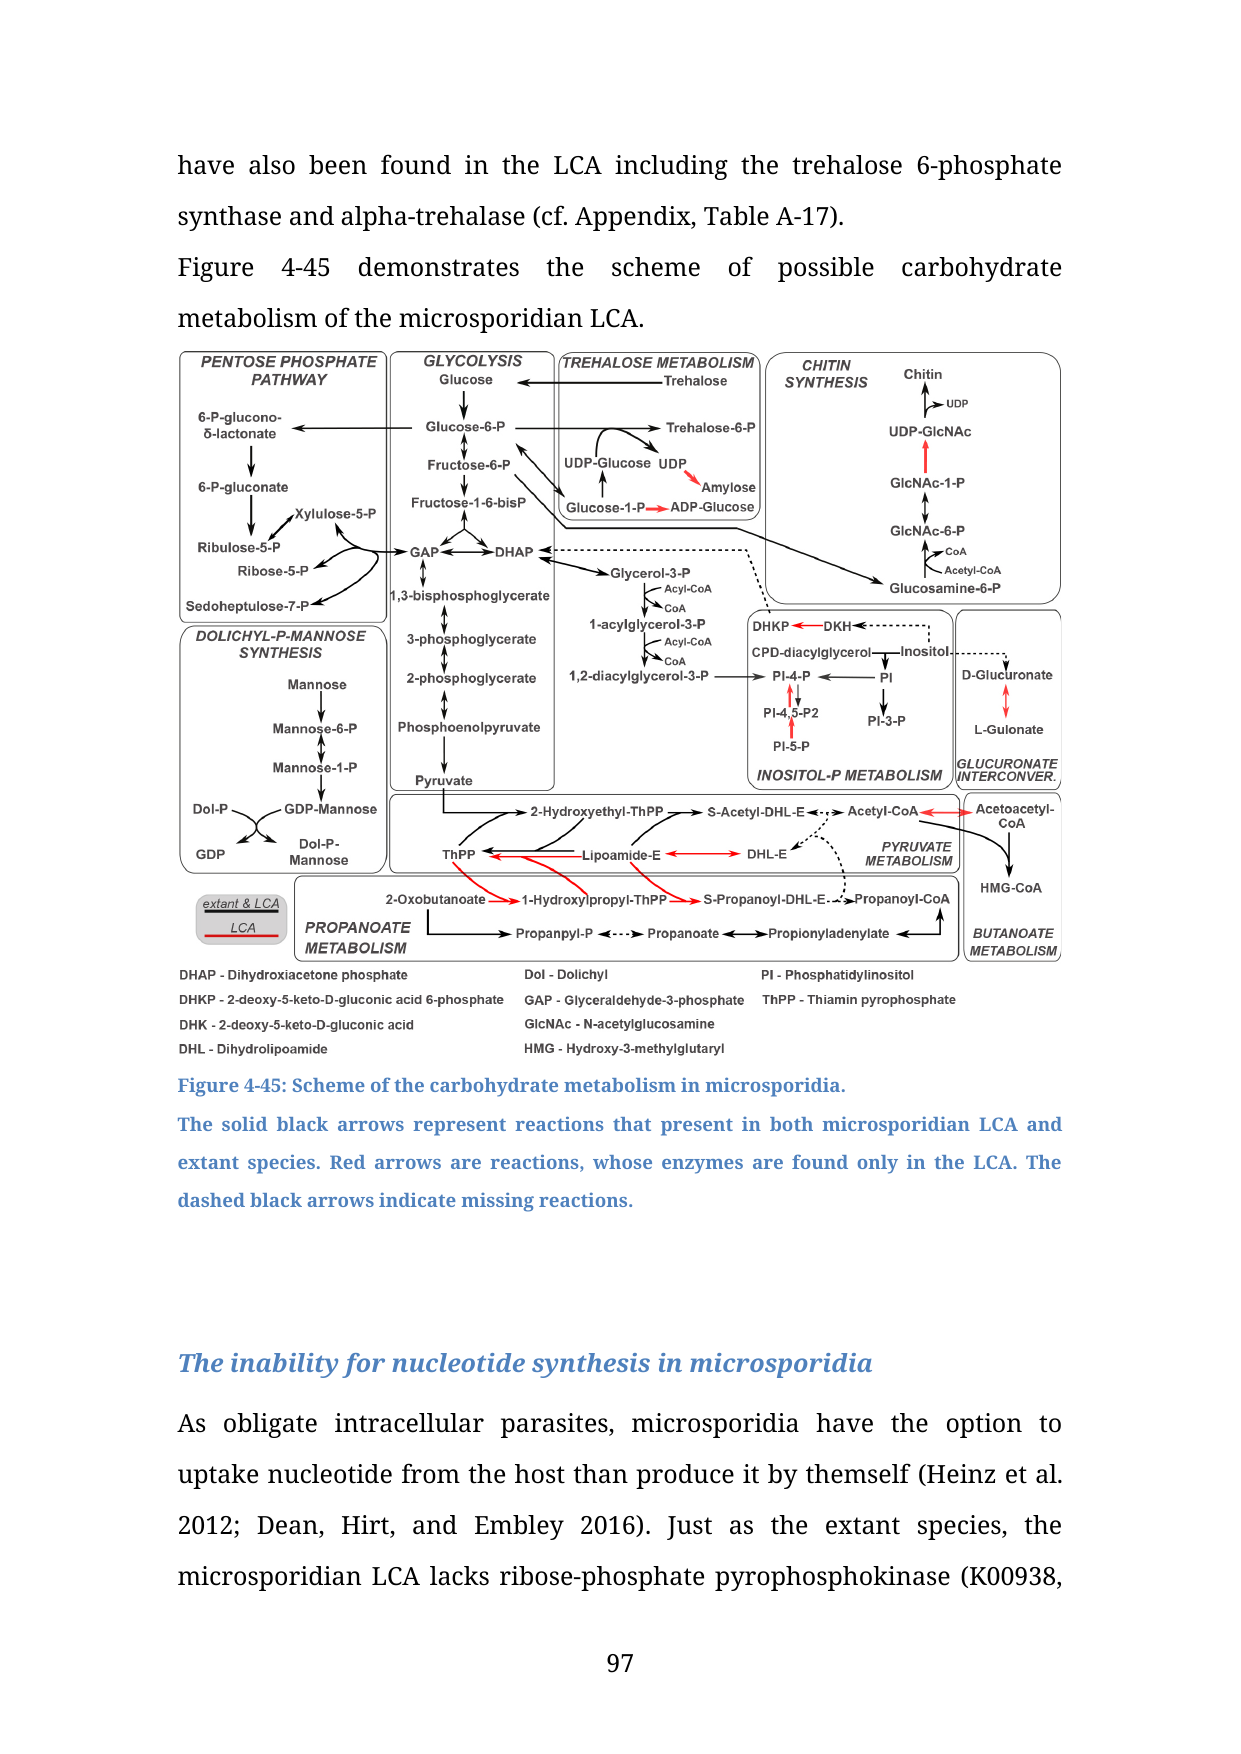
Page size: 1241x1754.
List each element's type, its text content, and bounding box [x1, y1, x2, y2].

picture [179, 351, 1062, 1056]
text The inability for nucleotide synthesis in microsporidia [177, 1346, 1063, 1380]
text The solid black arrows represent reactions that present in both microsporidian LCA and extant species. Red arrows are reactions, whose enzymes are found only in the LCA. The dashed black arrows indicate missing reactions. [177, 1111, 1063, 1213]
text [177, 1406, 1063, 1593]
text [177, 148, 1063, 233]
